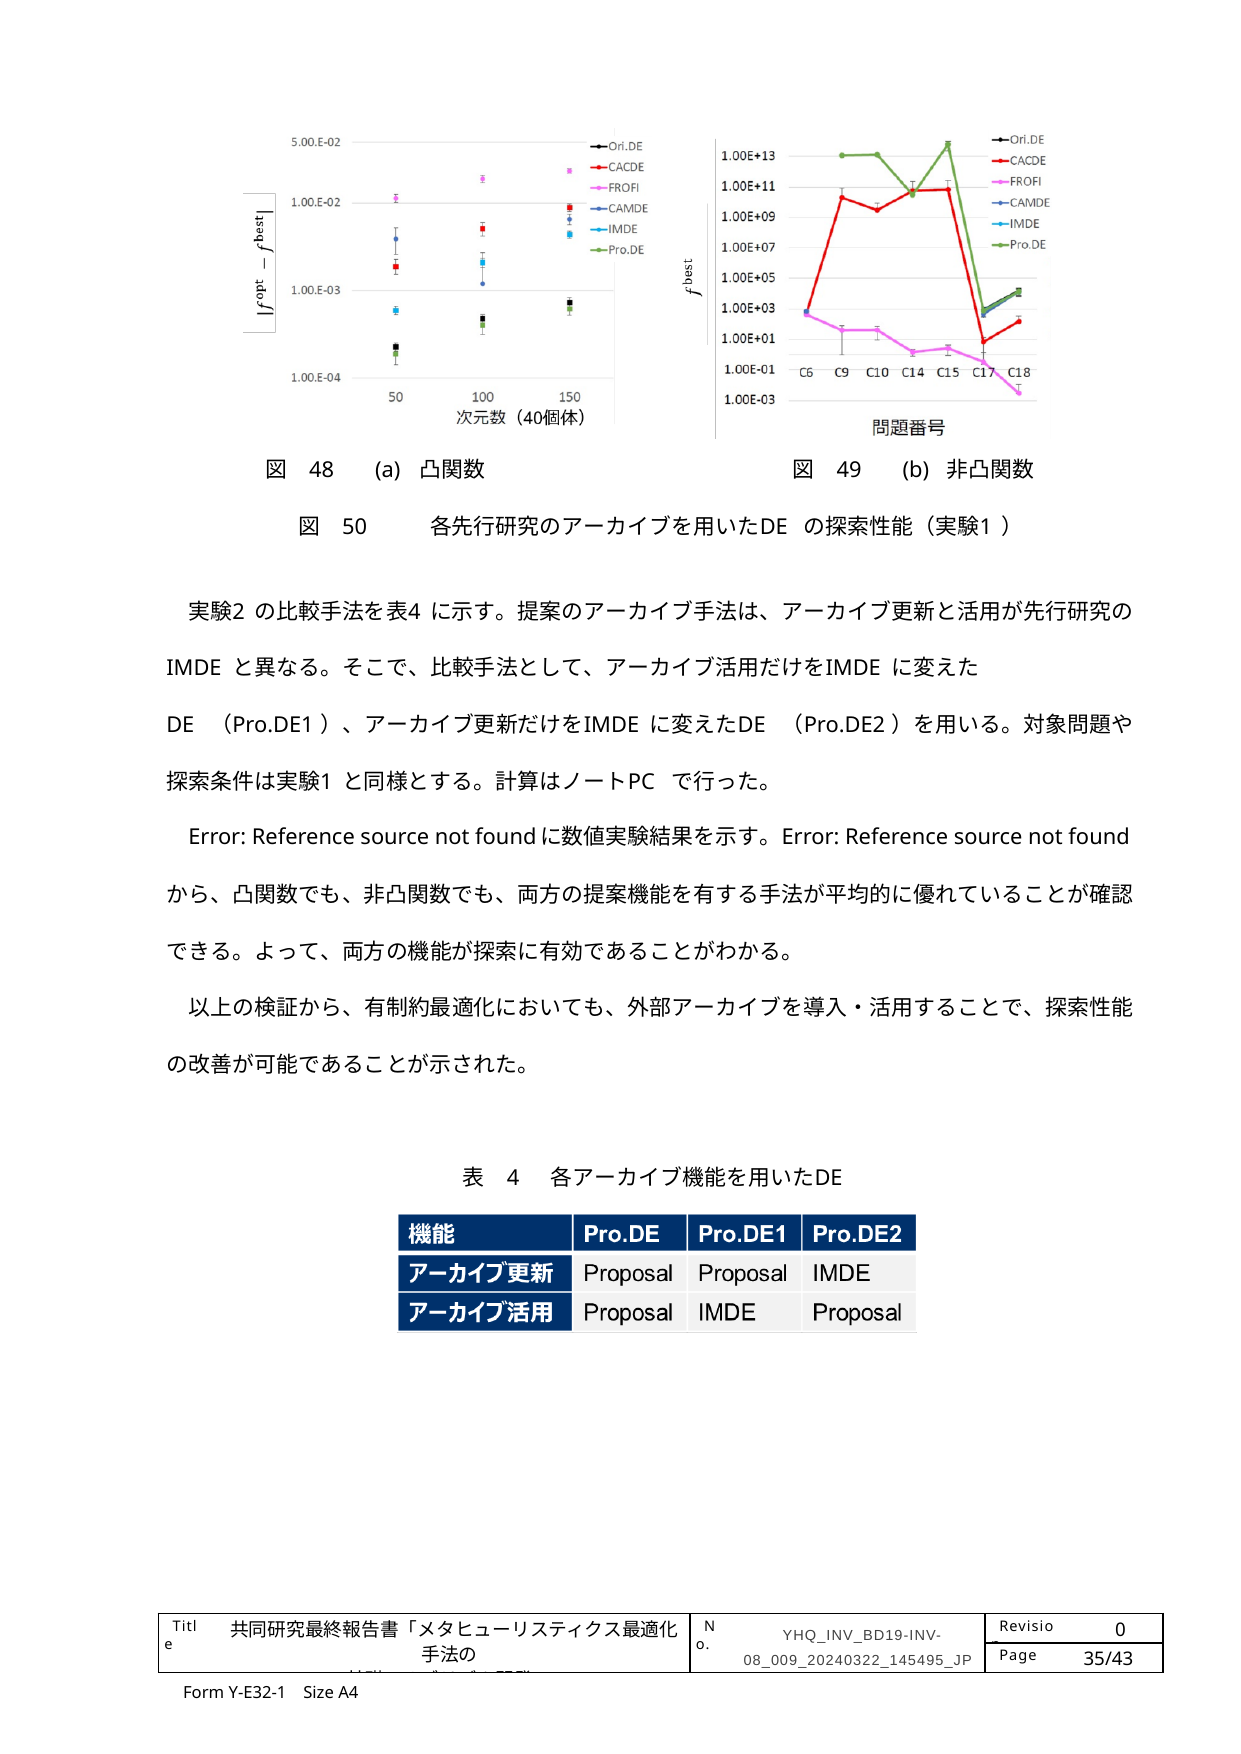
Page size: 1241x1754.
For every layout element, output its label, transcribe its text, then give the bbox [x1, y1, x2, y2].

picture [396, 1211, 919, 1340]
text 実験2の比較手法を表4に示す。提案のアーカイブ手法は、アーカイブ更新と活用が先行研究のIMDEと異なる。そこで、比較手法として、アーカイブ活用だけをIMDEに変えたDE（Pro.DE1）、アーカイブ更新だけをIMDEに変えたDE（Pro.DE2）を用いる。対象問題や探索条件は実験1と同様とする。計算はノートPCで行った。 [166, 581, 1133, 808]
text 表 4 各アーカイブ機能を用いたDE [254, 1148, 1045, 1204]
picture [243, 128, 653, 439]
picture [672, 130, 1055, 439]
text 以上の検証から、有制約最適化においても、外部アーカイブを導入・活用することで、探索性能の改善が可能であることが示された。 [166, 978, 1133, 1091]
